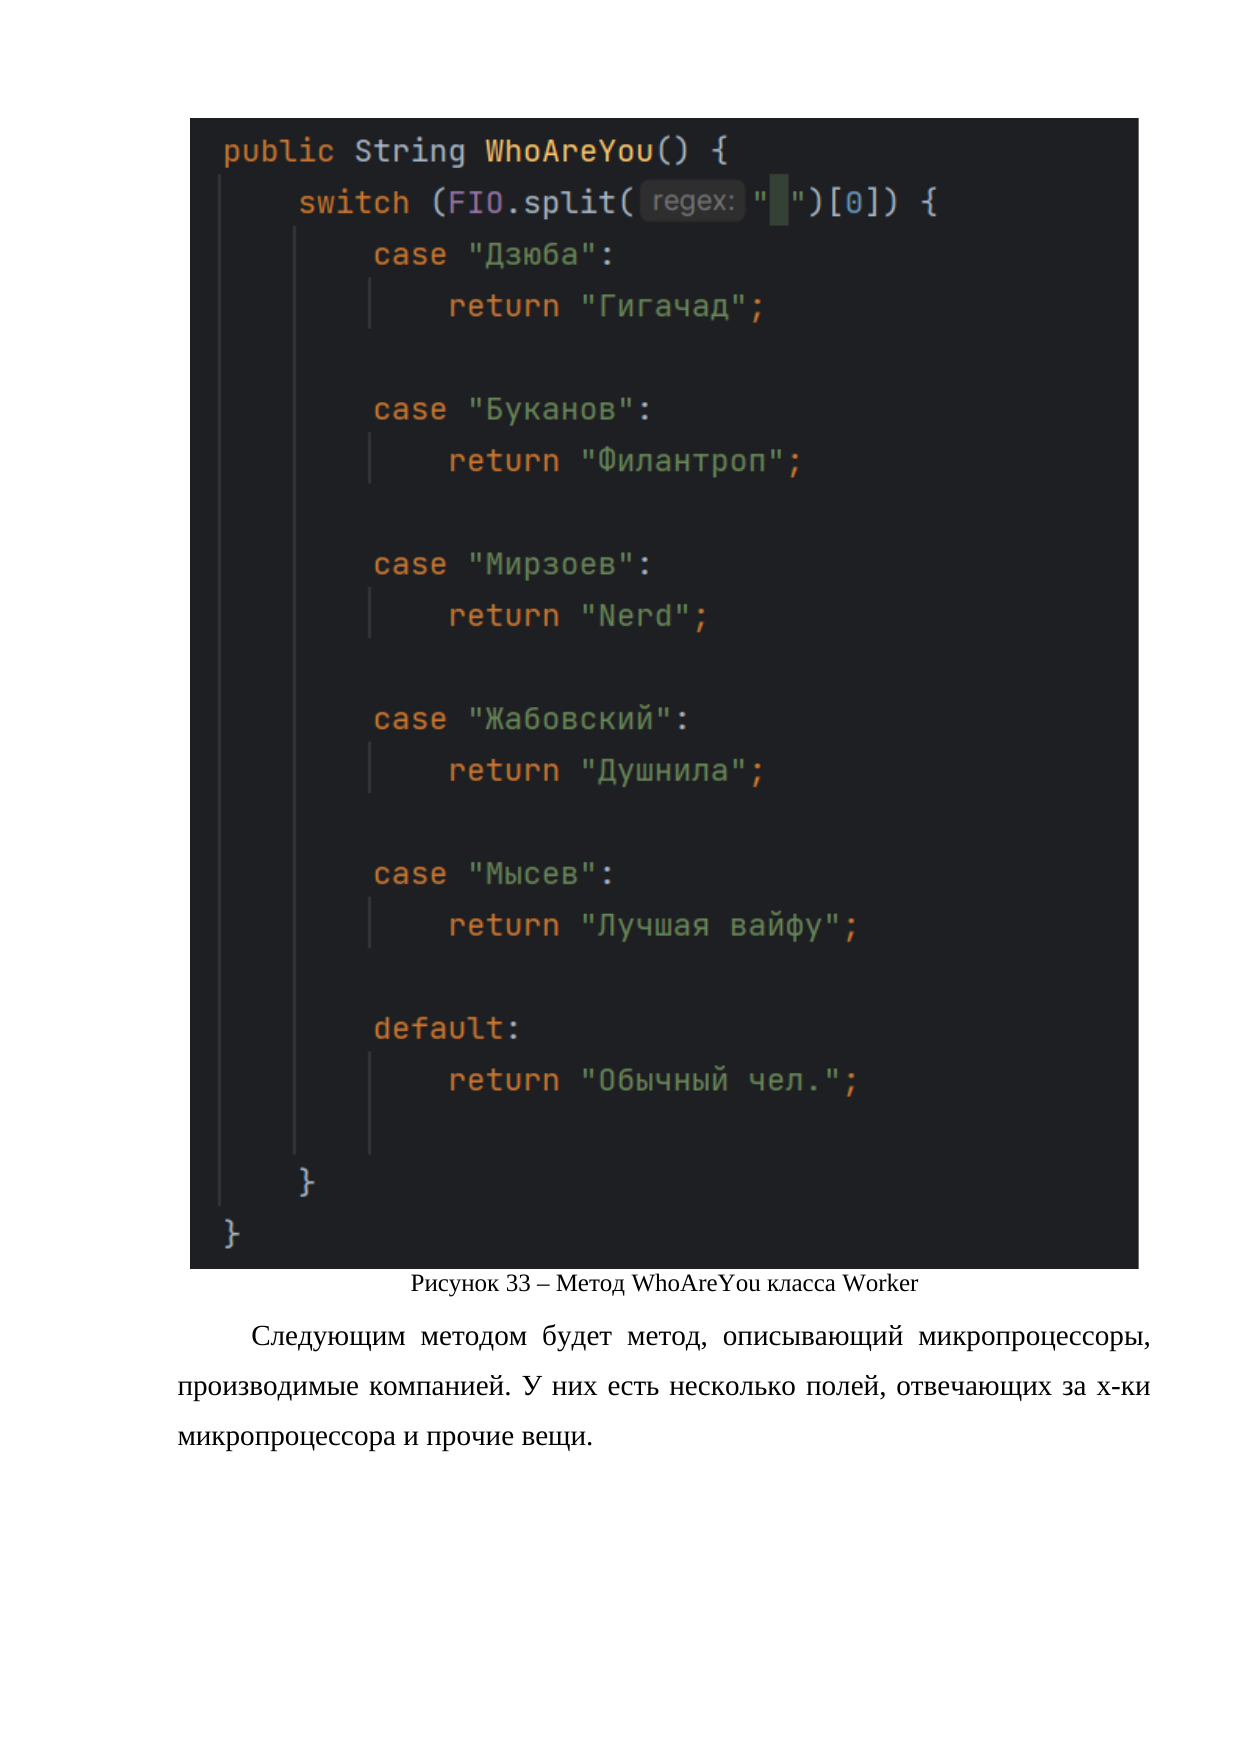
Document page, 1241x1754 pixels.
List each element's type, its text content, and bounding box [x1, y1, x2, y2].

text Рисунок – Метод WhoAreYou класса Worker [177, 1268, 1152, 1297]
text Следующим методом будет метод, описывающий микропроцессоры, производимые компанией. У них есть несколько полей, отвечающих за х-ки микропроцессора и прочие вещи. [177, 1318, 1152, 1452]
picture [190, 118, 1139, 1269]
